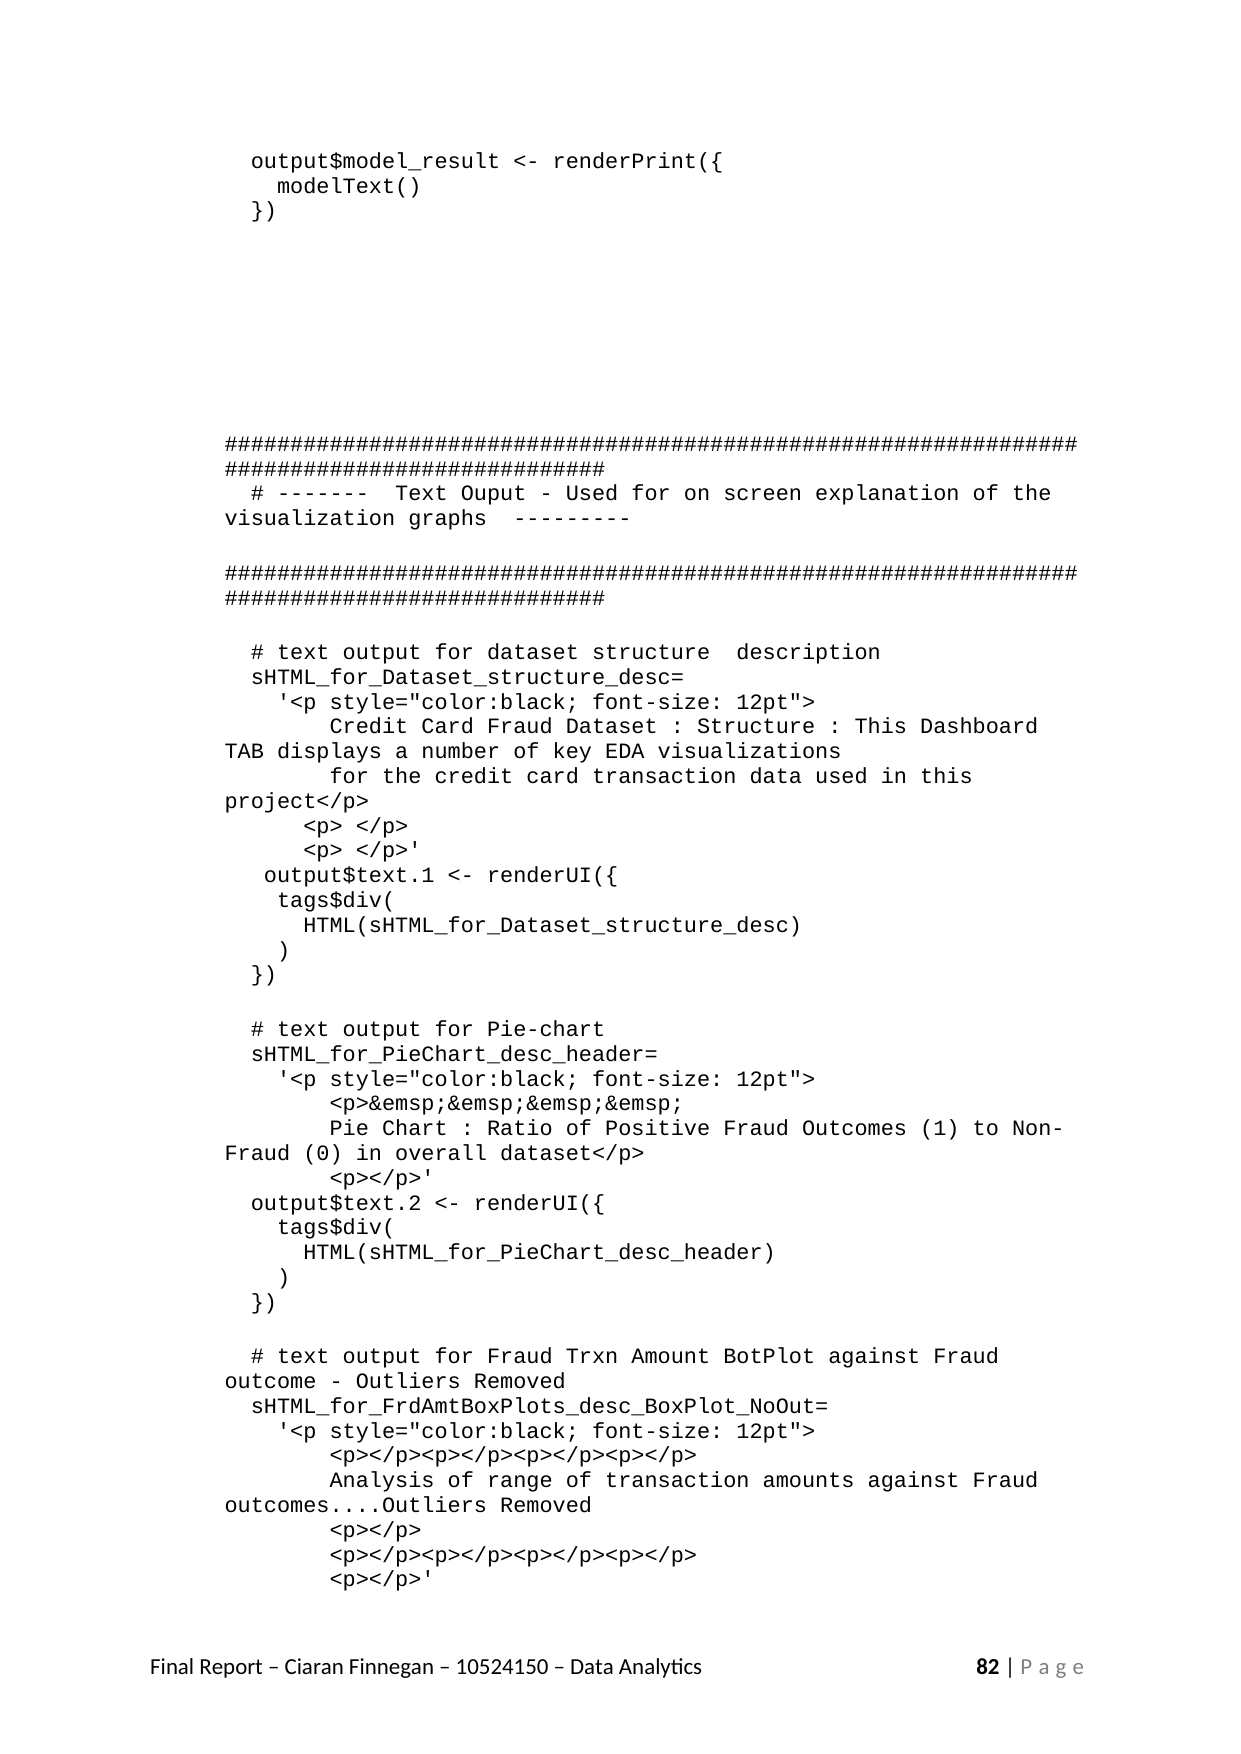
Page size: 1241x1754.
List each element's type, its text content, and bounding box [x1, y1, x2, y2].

text sHTML_for_PieChart_desc_header= [224, 1043, 1090, 1068]
text modelText() [224, 175, 1090, 199]
text ) [224, 1266, 1090, 1291]
text output$text.1 <- renderUI({ [224, 864, 1090, 889]
text '<p style="color:black; font-size: 12pt"> [224, 1068, 1090, 1092]
text # ------- Text Ouput - Used for on screen explanation of the visualization graphs --------- [224, 482, 1090, 532]
text # text output for Fraud Trxn Amount BotPlot against Fraud outcome - Outliers Removed [224, 1345, 1090, 1395]
text <p></p><p></p><p></p><p></p> [224, 1444, 1090, 1469]
text # text output for Pie-chart [224, 1018, 1090, 1043]
text sHTML_for_FrdAmtBoxPlots_desc_BoxPlot_NoOut= [224, 1395, 1090, 1420]
text for the credit card transaction data used in this project</p> [224, 765, 1090, 815]
text output$text.2 <- renderUI({ [224, 1192, 1090, 1216]
text <p></p><p></p><p></p><p></p> [224, 1544, 1090, 1568]
text HTML(sHTML_for_Dataset_structure_desc) [224, 914, 1090, 939]
text '<p style="color:black; font-size: 12pt"> [224, 691, 1090, 716]
text sHTML_for_Dataset_structure_desc= [224, 666, 1090, 691]
text ) [224, 939, 1090, 963]
text output$model_result <- renderPrint({ [224, 150, 1090, 175]
text }) [224, 199, 1090, 224]
text Pie Chart : Ratio of Positive Fraud Outcomes (1) to Non-Fraud (0) in overall dataset</p> [224, 1117, 1090, 1167]
text HTML(sHTML_for_PieChart_desc_header) [224, 1241, 1090, 1266]
text Credit Card Fraud Dataset : Structure : This Dashboard TAB displays a number of key EDA visualizations [224, 716, 1090, 765]
text <p></p> [224, 1519, 1090, 1544]
text ############################################################################################## [224, 403, 1090, 482]
text <p> </p>' [224, 839, 1090, 864]
text }) [224, 963, 1090, 988]
text <p>&emsp;&emsp;&emsp;&emsp; [224, 1092, 1090, 1117]
text '<p style="color:black; font-size: 12pt"> [224, 1420, 1090, 1444]
text tags$div( [224, 889, 1090, 914]
text tags$div( [224, 1216, 1090, 1241]
text Analysis of range of transaction amounts against Fraud outcomes....Outliers Removed [224, 1469, 1090, 1519]
text <p></p>' [224, 1568, 1090, 1593]
text <p> </p> [224, 815, 1090, 839]
text <p></p>' [224, 1167, 1090, 1192]
text ############################################################################################## [224, 532, 1090, 611]
text }) [224, 1291, 1090, 1316]
text # text output for dataset structure description [224, 641, 1090, 666]
